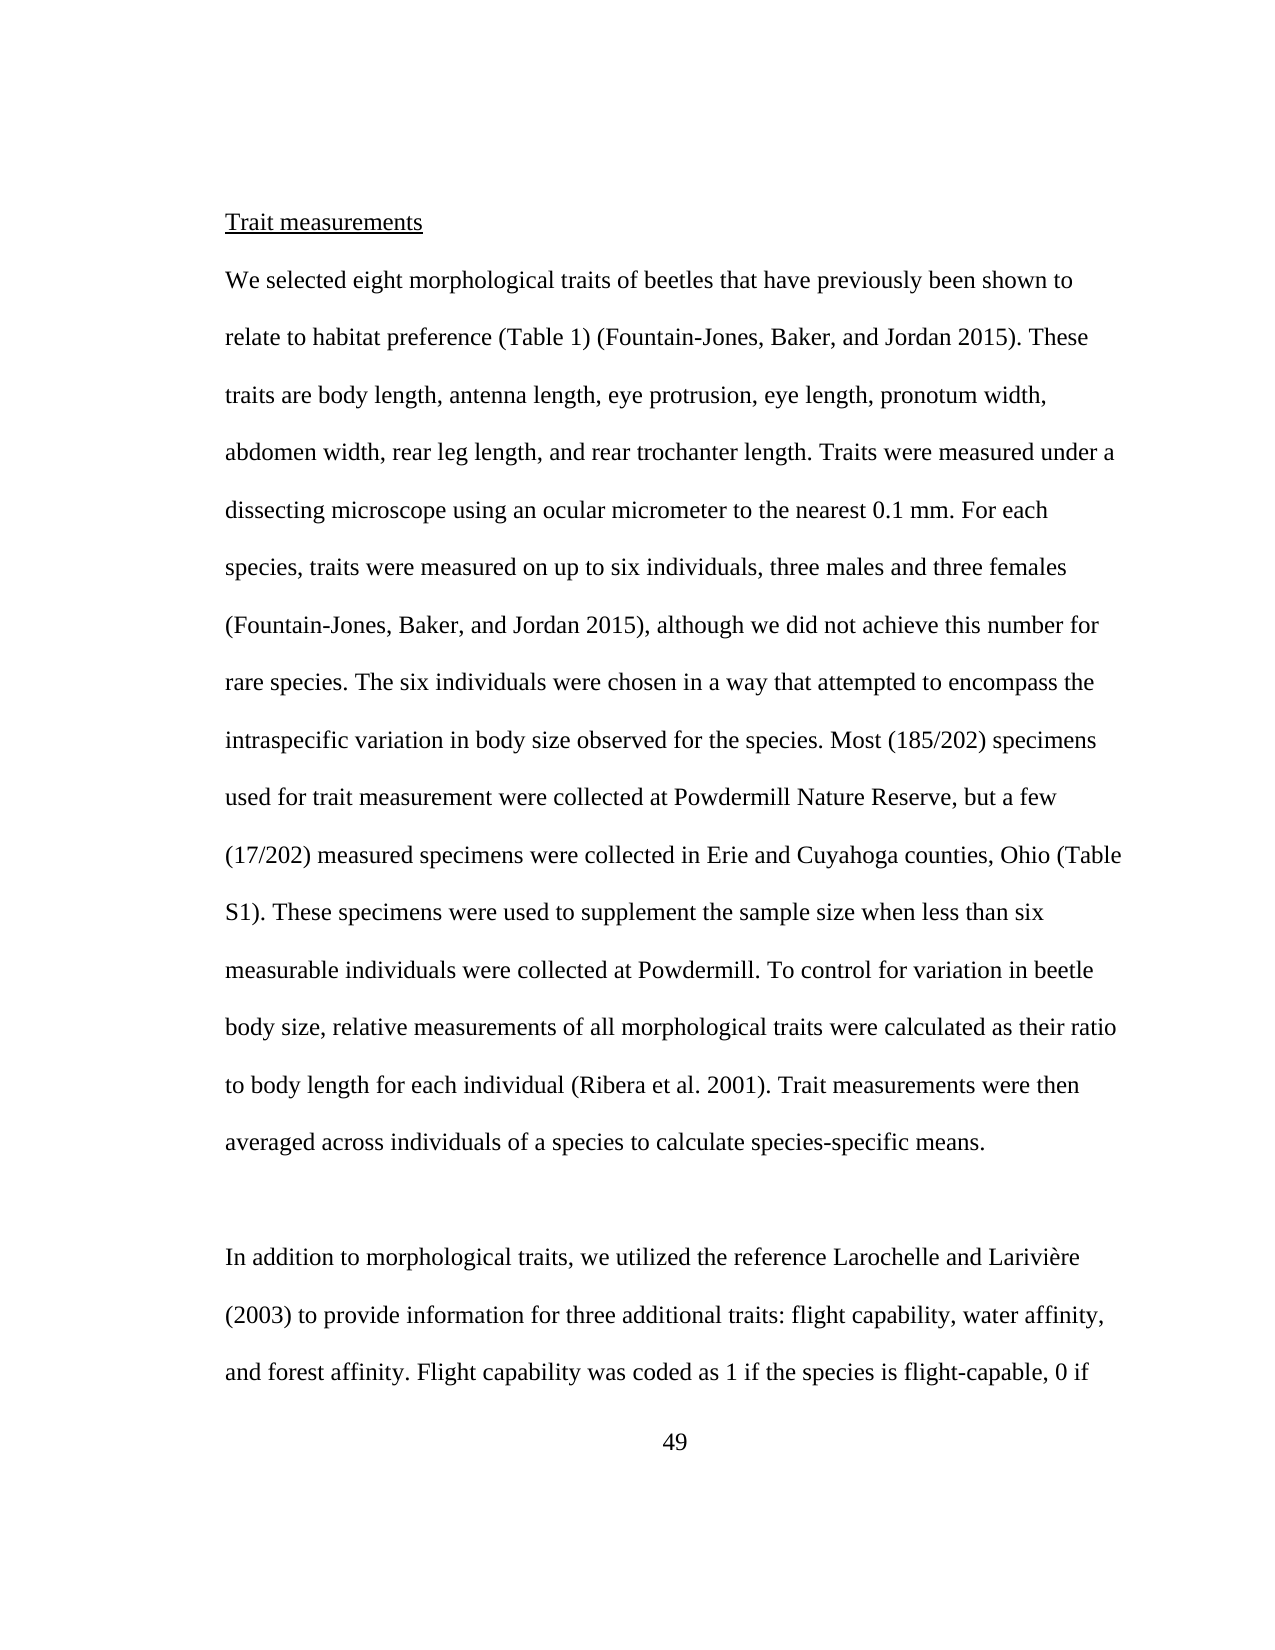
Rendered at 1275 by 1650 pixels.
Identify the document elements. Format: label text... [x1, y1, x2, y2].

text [225, 1242, 1125, 1386]
text We selected eight morphological traits of beetles that have previously been shown to relate to habitat preference (Table 1) (Fountain-Jones, Baker, and Jordan 2015). These traits are body length, antenna length, eye protrusion, eye length, pronotum width, abdomen width, rear leg length, and rear trochanter length. Traits were measured under a dissecting microscope using an ocular micrometer to the nearest 0.1 mm. For each species, traits were measured on up to six individuals, three males and three females (Fountain-Jones, Baker, and Jordan 2015), although we did not achieve this number for rare species. The six individuals were chosen in a way that attempted to encompass the intraspecific variation in body size observed for the species. Most (185/202) specimens used for trait measurement were collected at Powdermill Nature Reserve, but a few (17/202) measured specimens were collected in Erie and Cuyahoga counties, Ohio (Table S1). These specimens were used to supplement the sample size when less than six measurable individuals were collected at Powdermill. To control for variation in beetle body size, relative measurements of all morphological traits were calculated as their ratio to body length for each individual (Ribera et al. 2001). Trait measurements were then averaged across individuals of a species to calculate species-specific means. [225, 265, 1125, 1156]
text Trait measurements [225, 207, 1125, 236]
